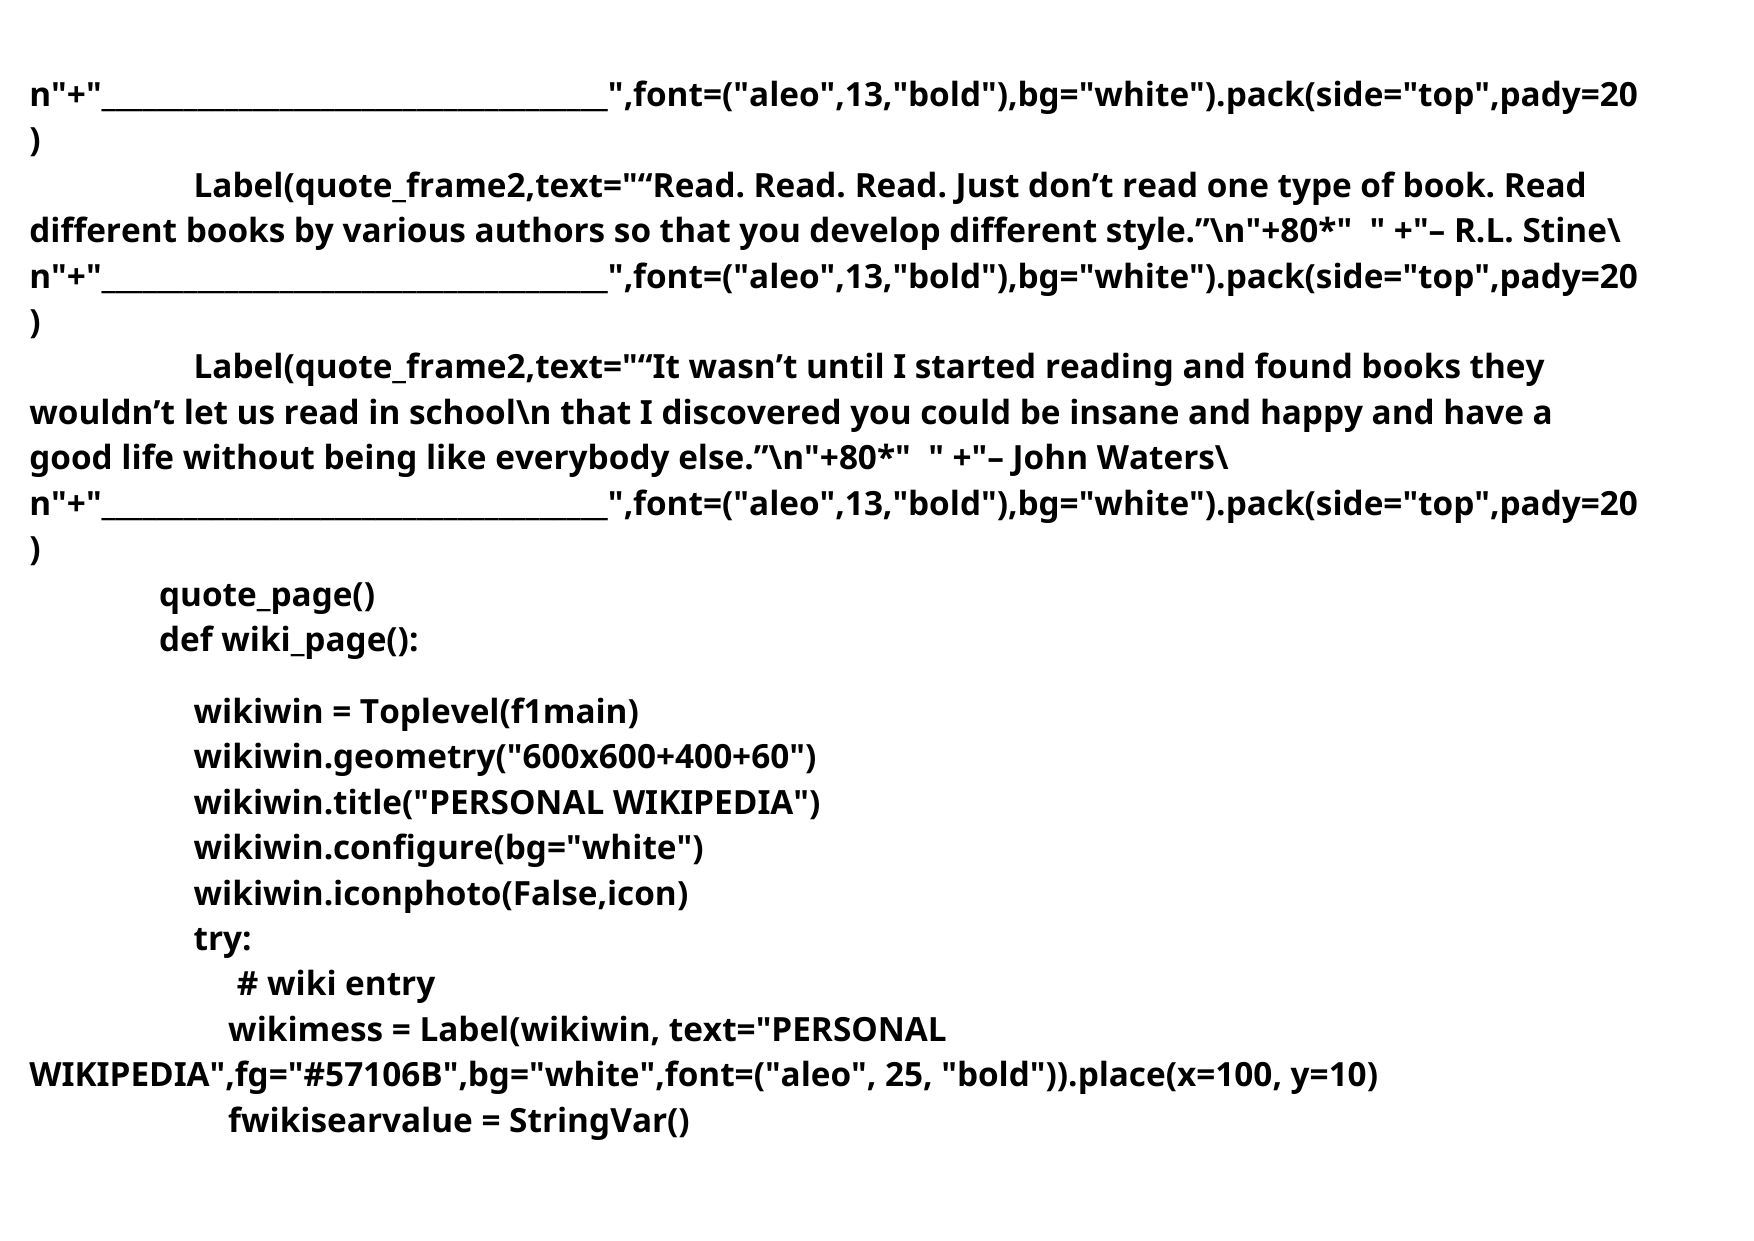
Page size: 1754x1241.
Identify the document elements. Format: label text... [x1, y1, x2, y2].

text quote_page() [29, 570, 1643, 616]
text wikiwin.title("PERSONAL WIKIPEDIA") [29, 778, 1643, 824]
text wikimess = Label(wikiwin, text="PERSONAL WIKIPEDIA",fg="#57106B",bg="white",font=("aleo", 25, "bold")).place(x=100, y=10) [29, 1006, 1643, 1096]
text fwikisearvalue = StringVar() [29, 1096, 1643, 1142]
text # wiki entry [29, 960, 1643, 1006]
text Label(quote_frame2,text="“It wasn’t until I started reading and found books they wouldn’t let us read in school\n that I discovered you could be insane and happy and have a good life without being like everybody else.”\n"+80*" " +"– John Waters\n"+"_____________________________________",font=("aleo",13,"bold"),bg="white").pack(side="top",pady=20) [29, 343, 1643, 570]
text wikiwin.iconphoto(False,icon) [29, 869, 1643, 915]
text wikiwin.configure(bg="white") [29, 824, 1643, 869]
text try: [29, 915, 1643, 960]
text wikiwin = Toplevel(f1main) [29, 688, 1643, 733]
text wikiwin.geometry("600x600+400+60") [29, 733, 1643, 778]
text Label(quote_frame2,text="“Read. Read. Read. Just don’t read one type of book. Read different books by various authors so that you develop different style.”\n"+80*" " +"– R.L. Stine\n"+"_____________________________________",font=("aleo",13,"bold"),bg="white").pack(side="top",pady=20) [29, 162, 1643, 343]
text def wiki_page(): [29, 616, 1643, 661]
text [29, 71, 1643, 162]
